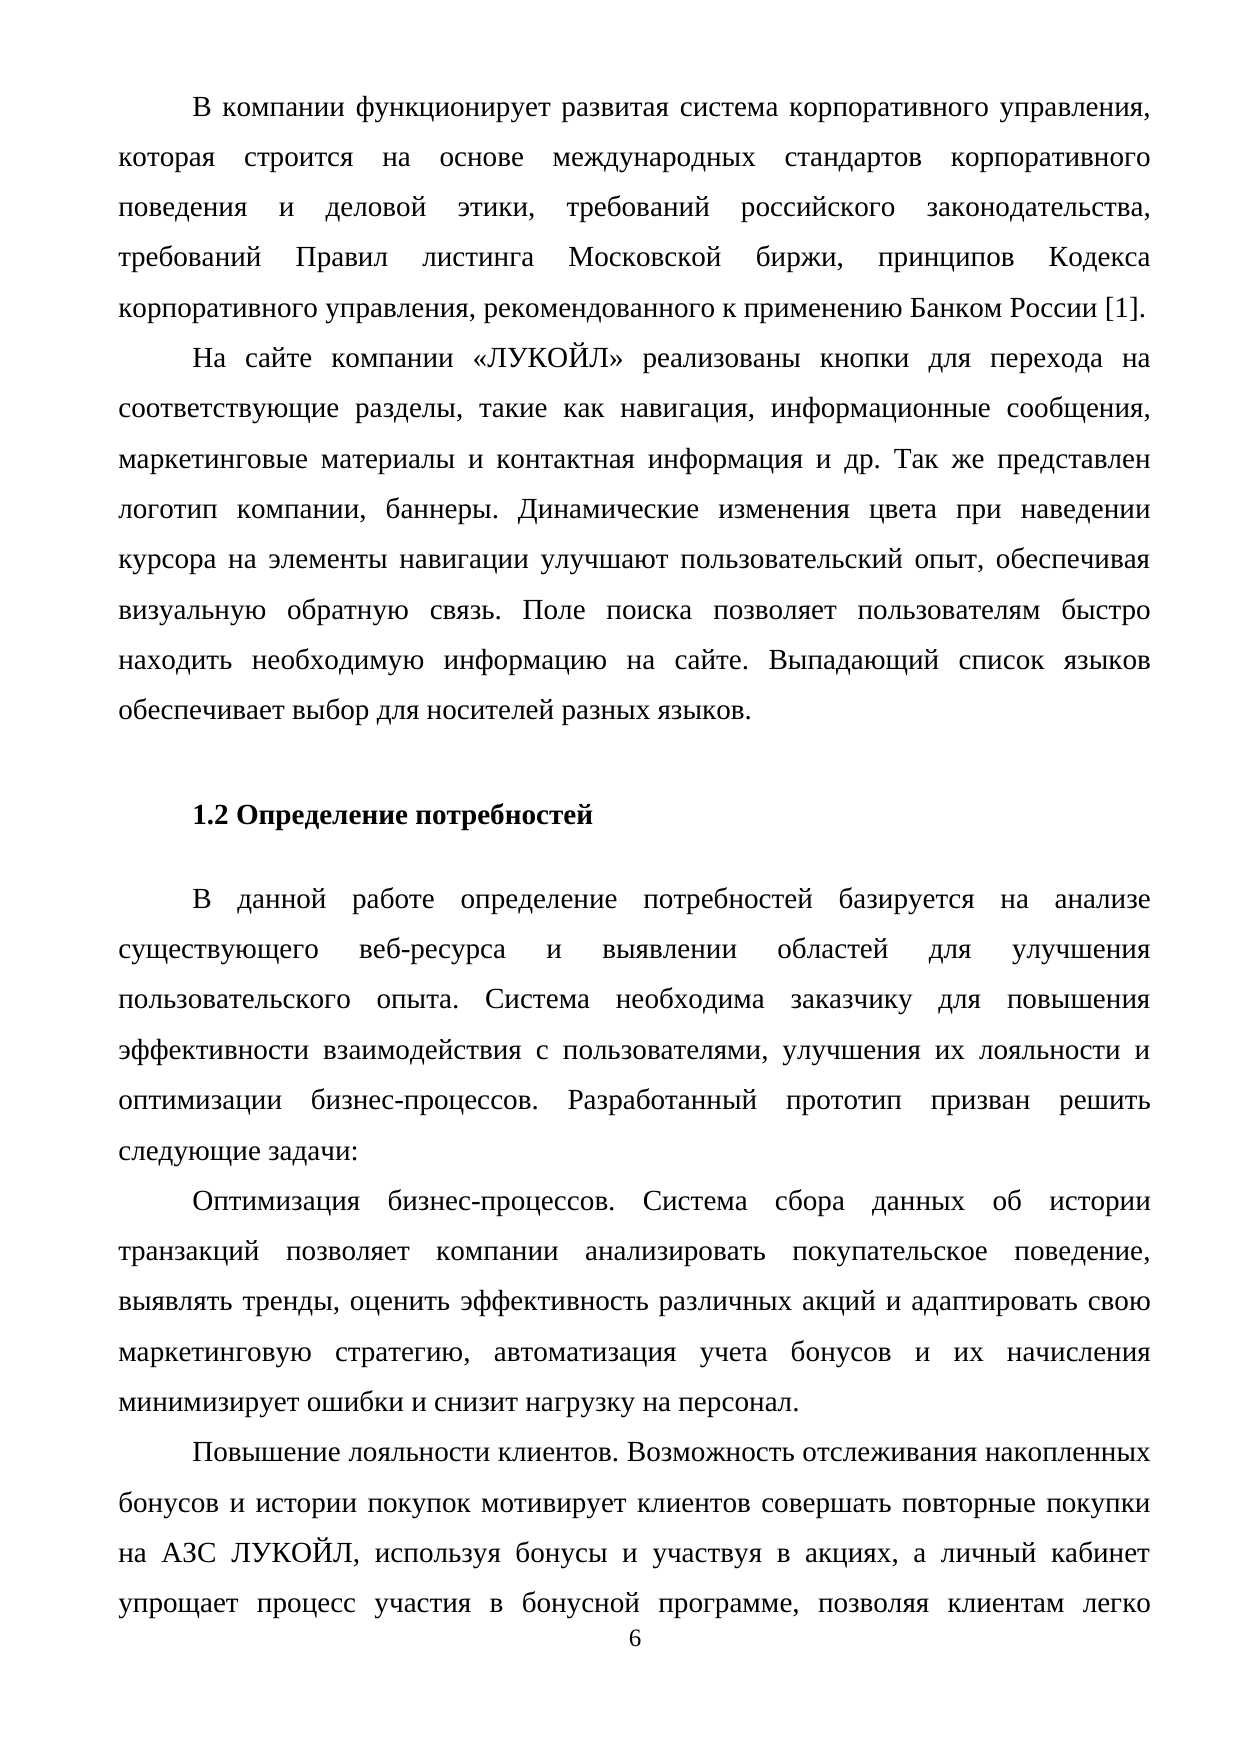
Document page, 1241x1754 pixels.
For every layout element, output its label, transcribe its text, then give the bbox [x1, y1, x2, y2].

text На сайте компании «ЛУКОЙЛ» реализованы кнопки для перехода на соответствующие разделы, такие как навигация, информационные сообщения, маркетинговые материалы и контактная информация и др. Так же представлен логотип компании, баннеры. Динамические изменения цвета при наведении курсора на элементы навигации улучшают пользовательский опыт, обеспечивая визуальную обратную связь. Поле поиска позволяет пользователям быстро находить необходимую информацию на сайте. Выпадающий список языков обеспечивает выбор для носителей разных языков. [118, 340, 1152, 726]
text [118, 1434, 1152, 1619]
text Оптимизация бизнес-процессов. Система сбора данных об истории транзакций позволяет компании анализировать покупательское поведение, выявлять тренды, оценить эффективность различных акций и адаптировать свою маркетинговую стратегию, автоматизация учета бонусов и их начисления минимизирует ошибки и снизит нагрузку на персонал. [118, 1183, 1152, 1418]
subtitle 1.2 Определение потребностей [118, 797, 1152, 831]
text В компании функционирует развитая система корпоративного управления, которая строится на основе международных стандартов корпоративного поведения и деловой этики, требований российского законодательства, требований Правил листинга Московской биржи, принципов Кодекса корпоративного управления, рекомендованного к применению Банком России [1]. [118, 89, 1152, 323]
text В данной работе определение потребностей базируется на анализе существующего веб-ресурса и выявлении областей для улучшения пользовательского опыта. Система необходима заказчику для повышения эффективности взаимодействия с пользователями, улучшения их лояльности и оптимизации бизнес-процессов. Разработанный прототип призван решить следующие задачи: [118, 881, 1152, 1166]
